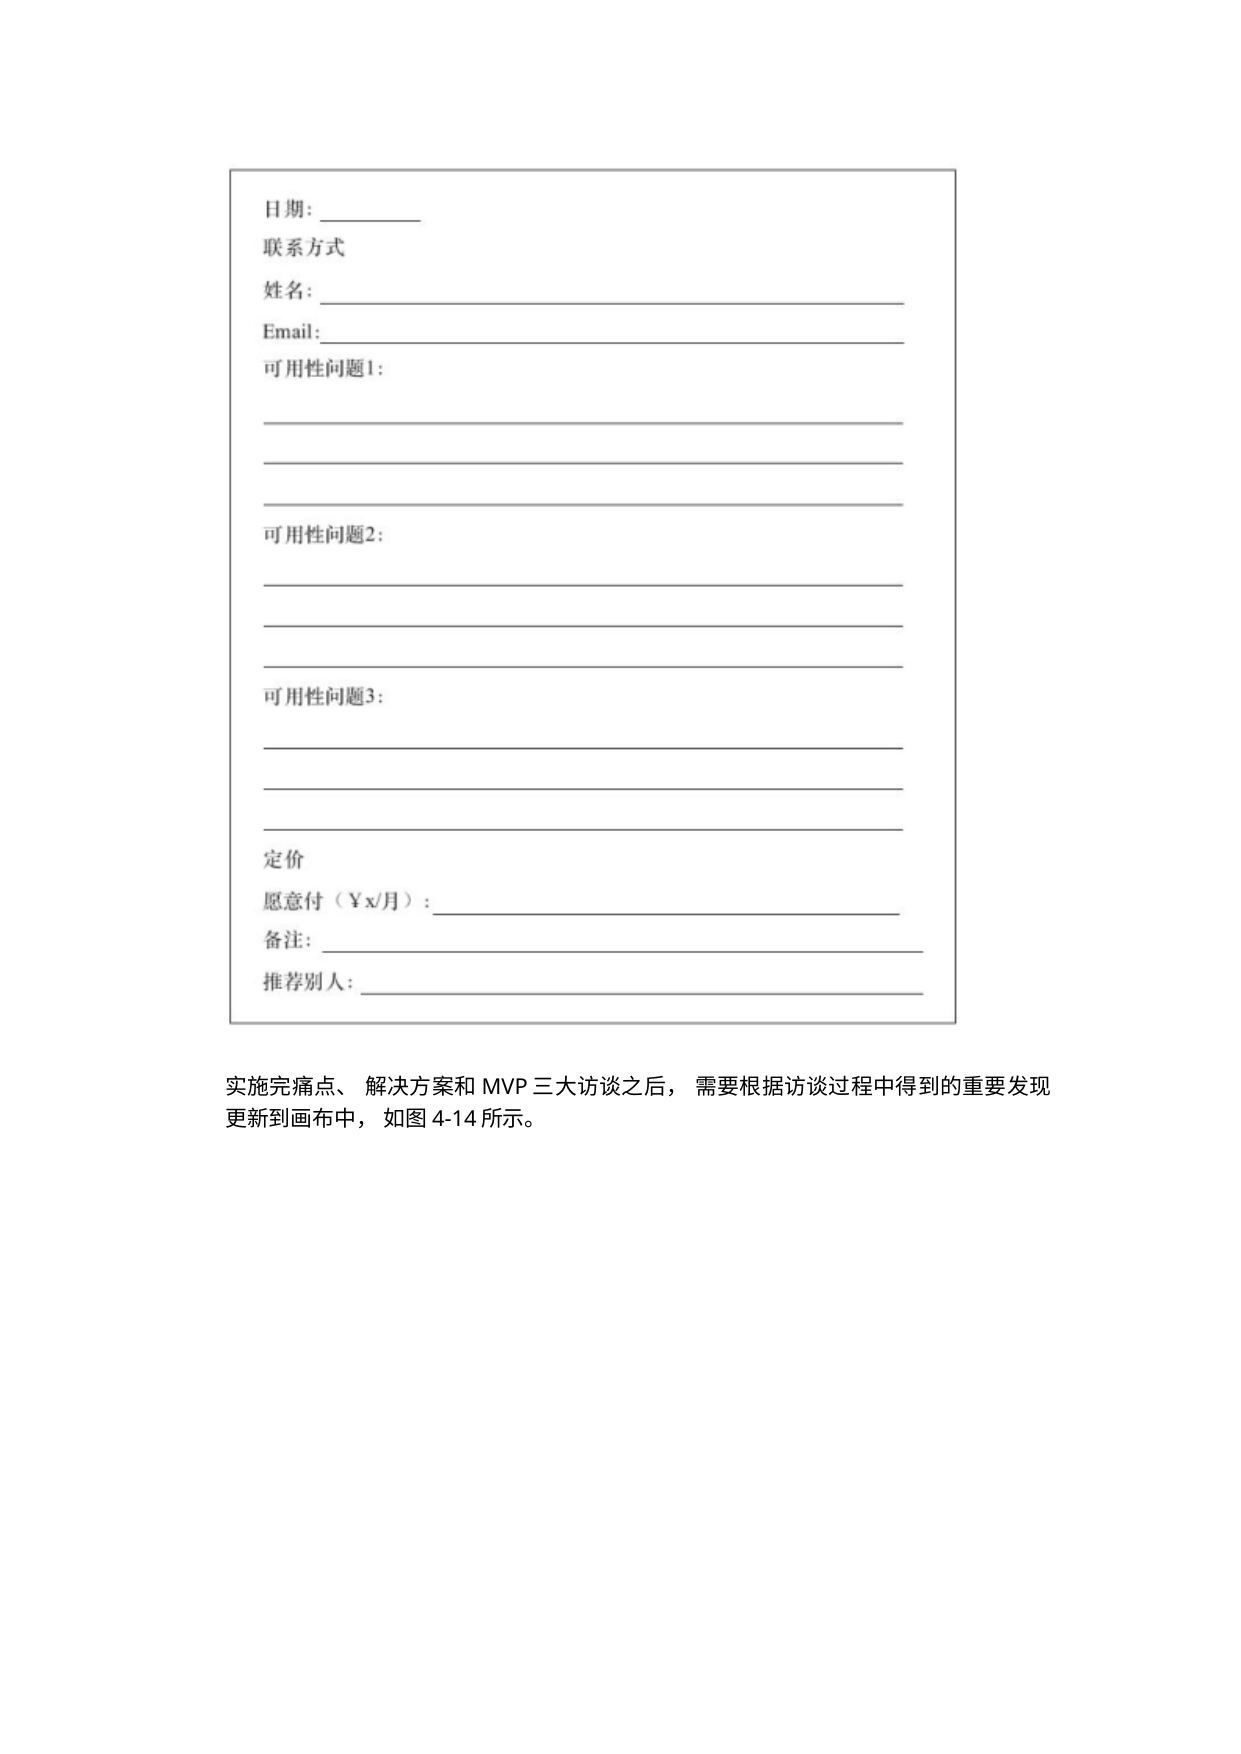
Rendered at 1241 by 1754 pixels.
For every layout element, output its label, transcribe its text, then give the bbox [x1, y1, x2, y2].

text 实施完痛点、 解决方案和MVP三大访谈之后， 需要根据访谈过程中得到的重要发现更新到画布中， 如图4-14所示。 [225, 1069, 1053, 1134]
picture [225, 162, 966, 1036]
